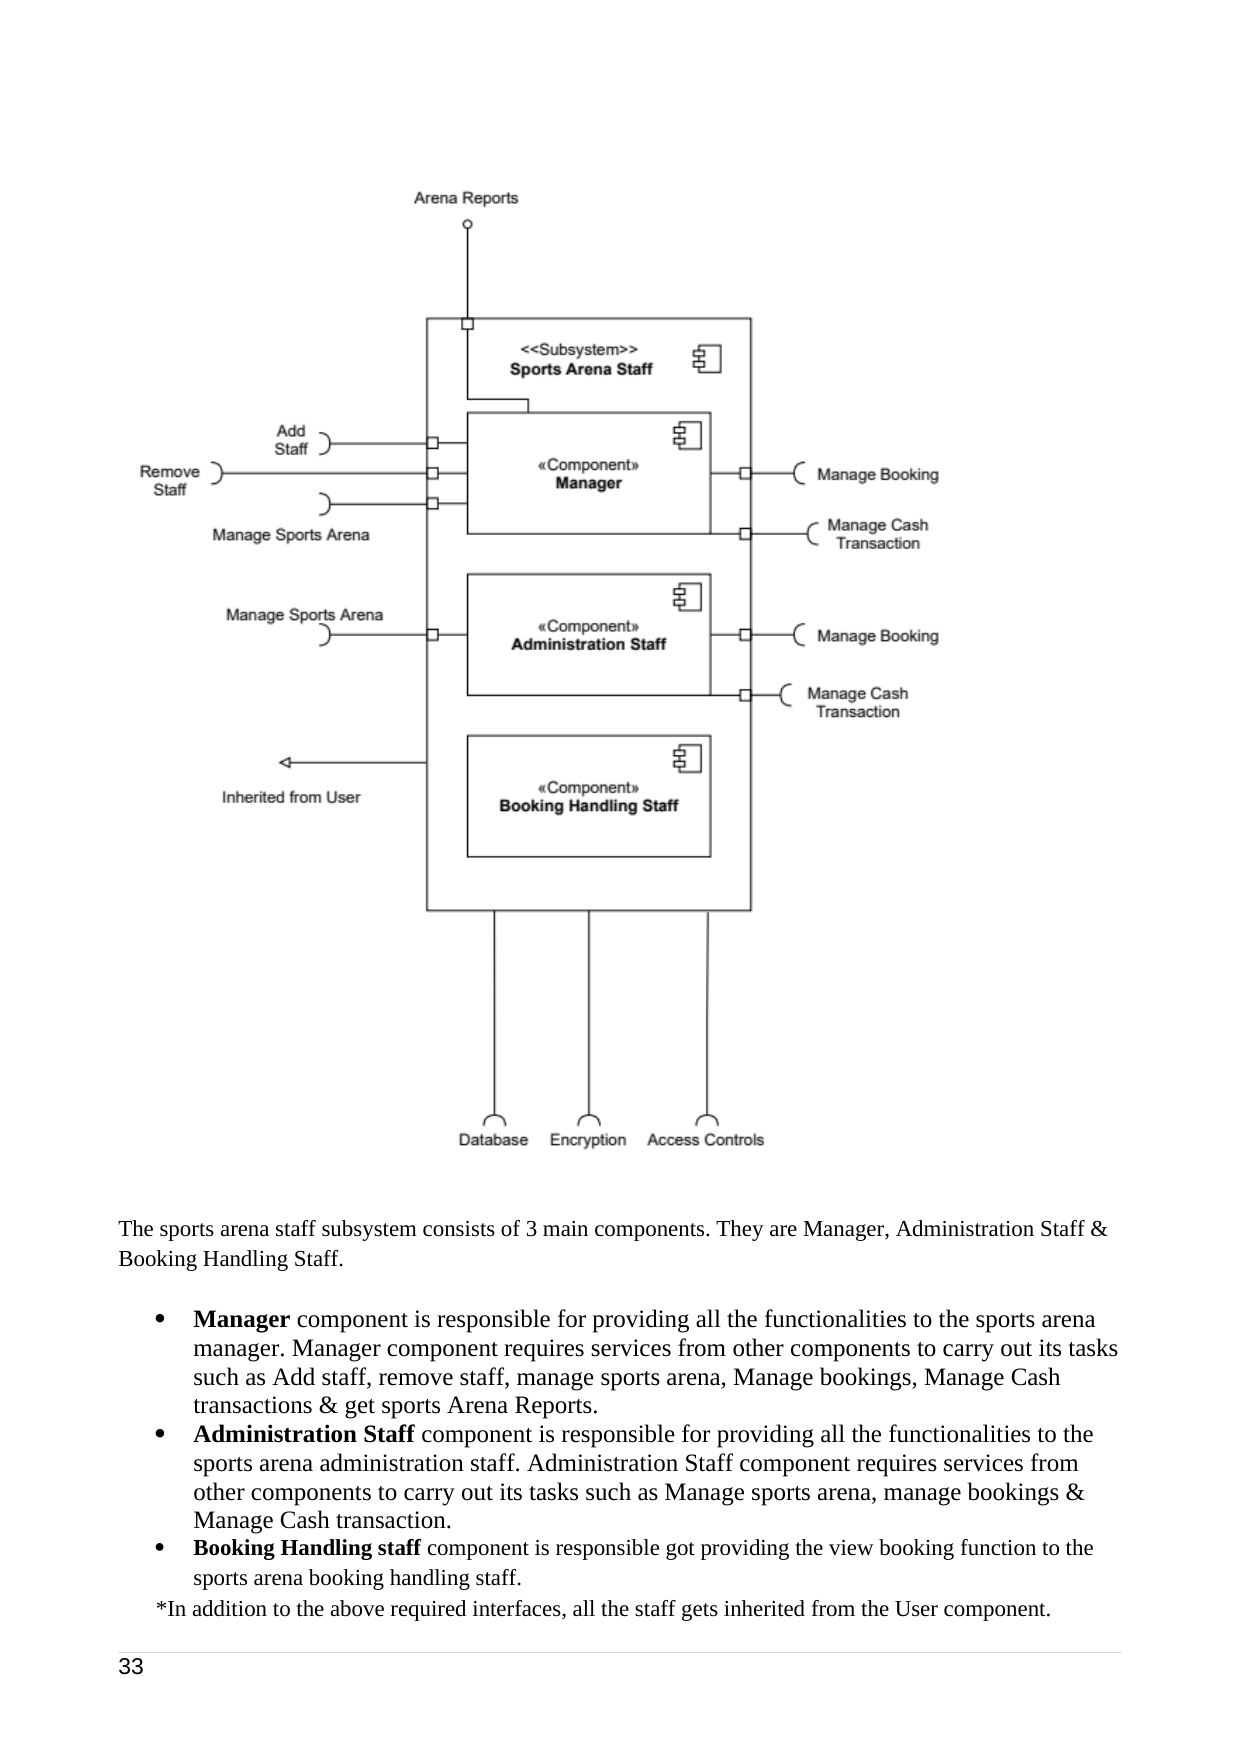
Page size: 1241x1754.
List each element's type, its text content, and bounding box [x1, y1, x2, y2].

list Manager component is responsible for providing all the functionalities to the sports arena manager. Manager component requires services from other components to carry out its tasks such as Add staff, remove staff, manage sports arena, Manage bookings, Manage Cash transactions & get sports Arena Reports. [156, 1304, 1122, 1419]
list Administration Staff component is responsible for providing all the functionalities to the sports arena administration staff. Administration Staff component requires services from other components to carry out its tasks such as Manage sports arena, manage bookings & Manage Cash transaction. [156, 1448, 1122, 1563]
text The sports arena staff subsystem consists of 3 main components. They are Manager, Administration Staff & Booking Handling Staff. [118, 1214, 1122, 1271]
